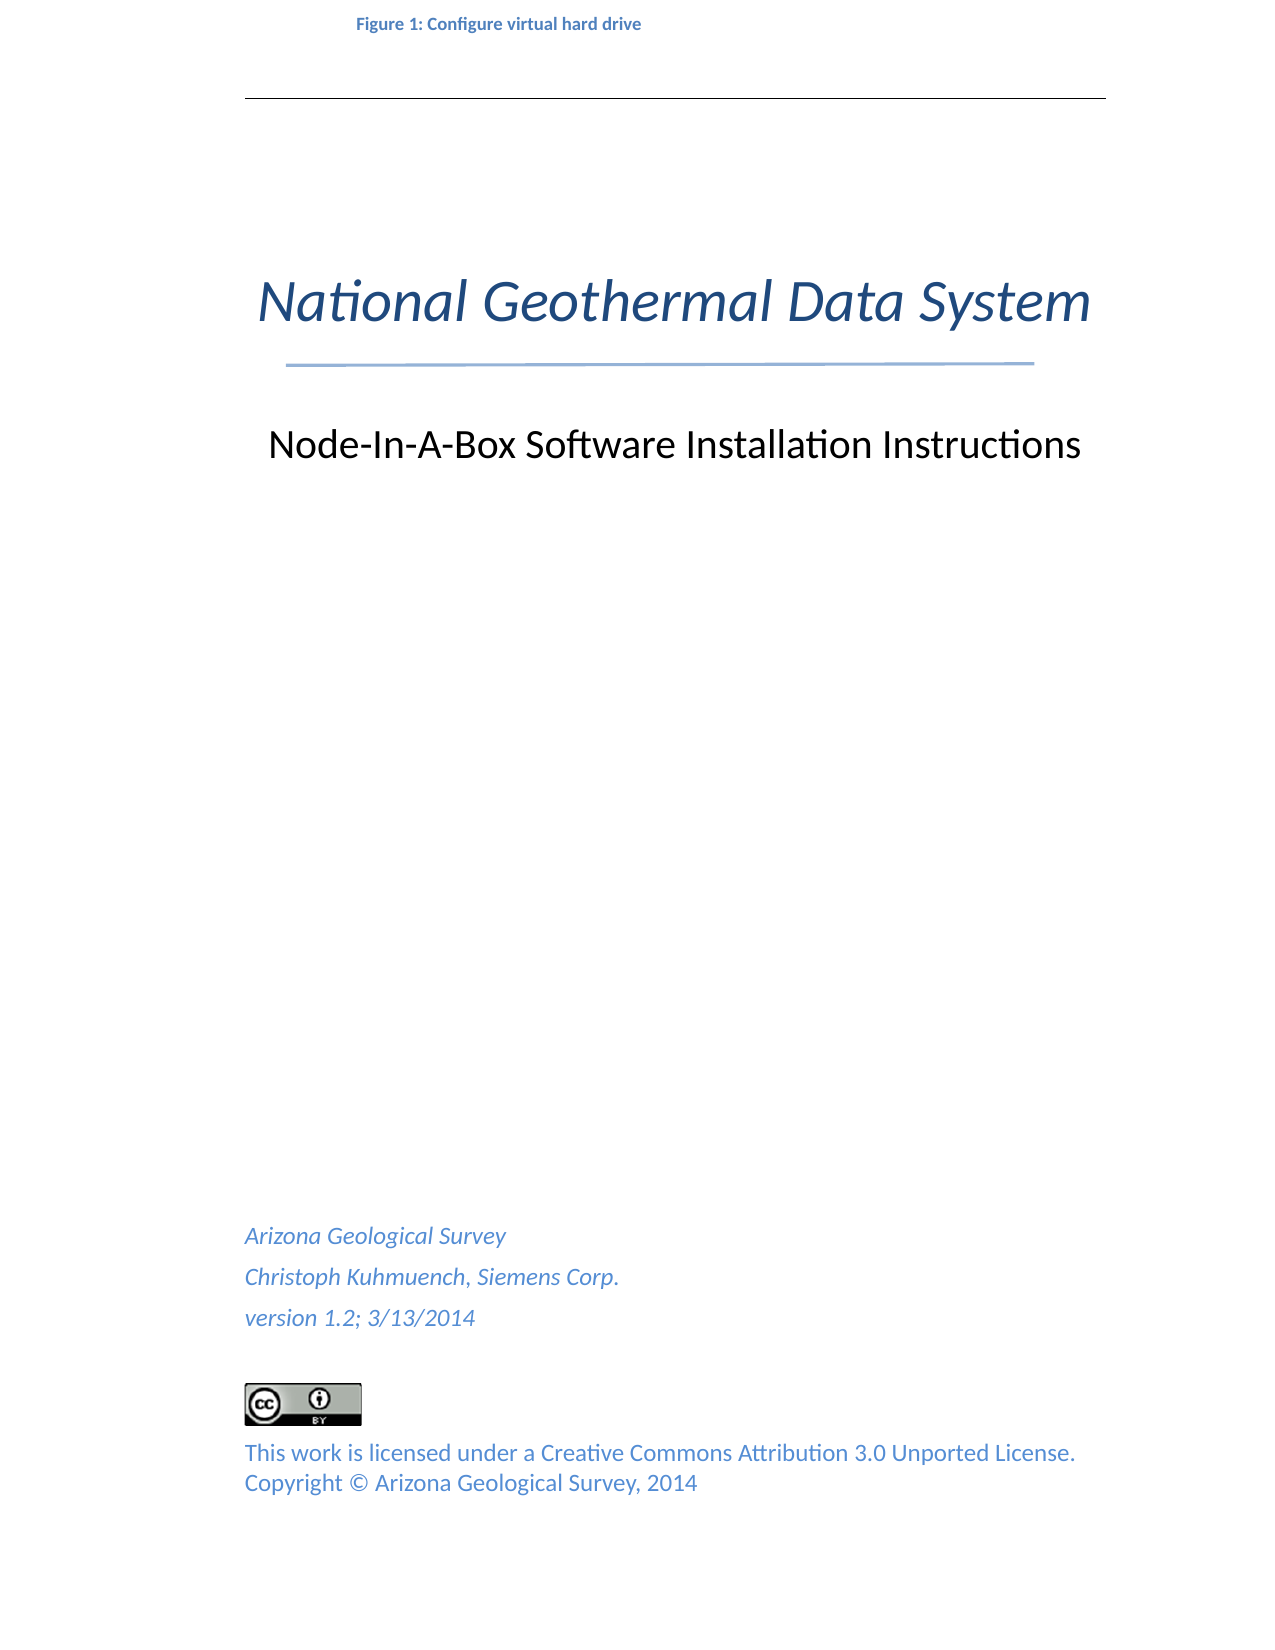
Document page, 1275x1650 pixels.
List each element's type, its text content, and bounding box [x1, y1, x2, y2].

title This work is licensed under a Creative Commons Attribution 3.0 Unported License. Copyright © Arizona Geological Survey, 2014 [244, 1437, 1106, 1498]
title Arizona Geological Survey [244, 1220, 1106, 1251]
title National Geothermal Data System [244, 212, 1106, 336]
title Christoph Kuhmuench, Siemens Corp. [244, 1261, 1106, 1292]
title Node-In-A-Box Software Installation Instructions [244, 347, 1106, 469]
title version 1.2; 3/13/2014 [244, 1302, 1106, 1332]
picture [244, 1383, 362, 1426]
